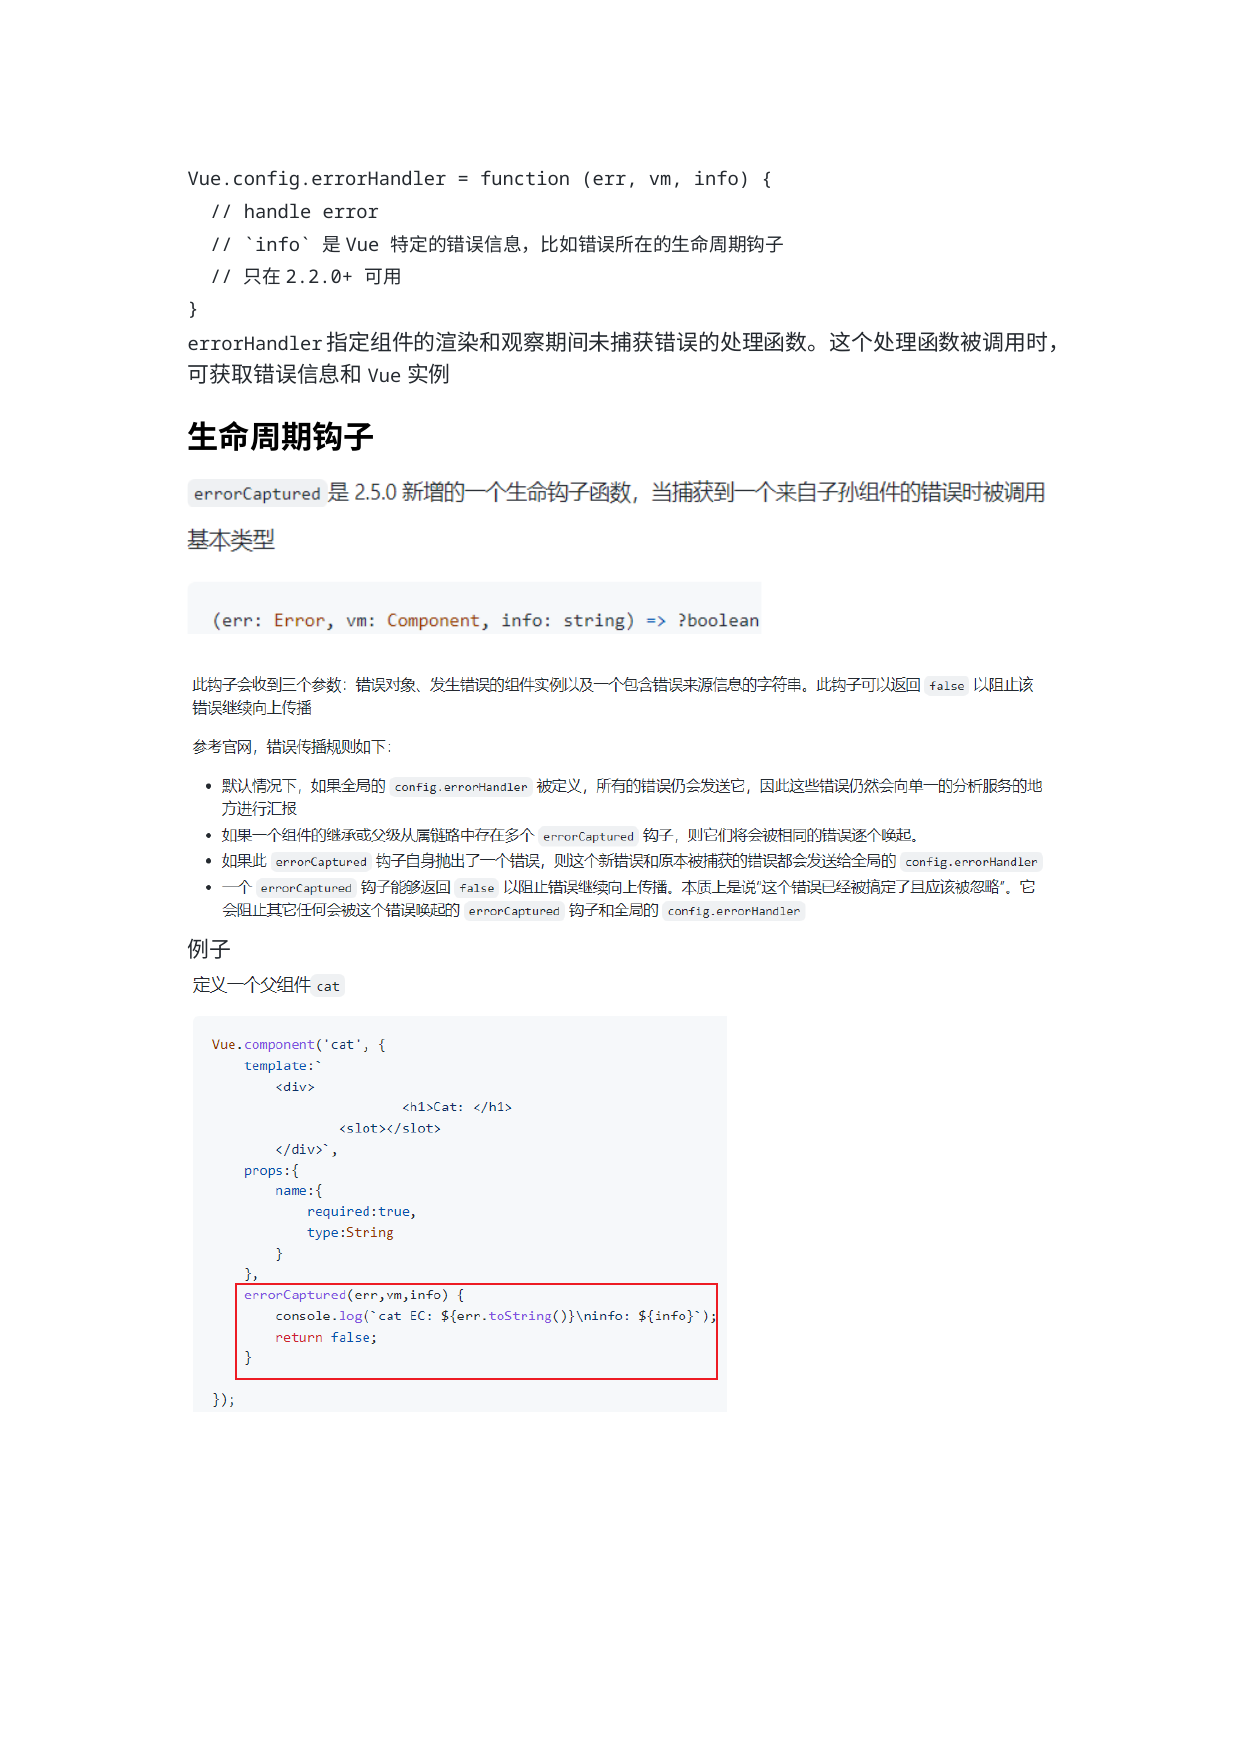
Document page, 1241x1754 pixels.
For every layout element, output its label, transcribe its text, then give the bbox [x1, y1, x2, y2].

picture [187, 479, 1053, 507]
text errorHandler指定组件的渲染和观察期间未捕获错误的处理函数。这个处理函数被调用时，可获取错误信息和 Vue 实例 [187, 324, 1053, 389]
text } [187, 292, 1053, 324]
text Vue.config.errorHandler = function (err, vm, info) { [187, 162, 1053, 194]
picture [187, 520, 762, 634]
text // `info` 是 Vue 特定的错误信息，比如错误所在的生命周期钩子 [187, 227, 1053, 259]
picture [187, 970, 727, 1412]
text // handle error [187, 194, 1053, 227]
text 例子 [187, 931, 1053, 964]
picture [187, 676, 1053, 926]
subtitle 生命周期钩子 [187, 402, 1053, 467]
text // 只在 2.2.0+ 可用 [187, 259, 1053, 292]
